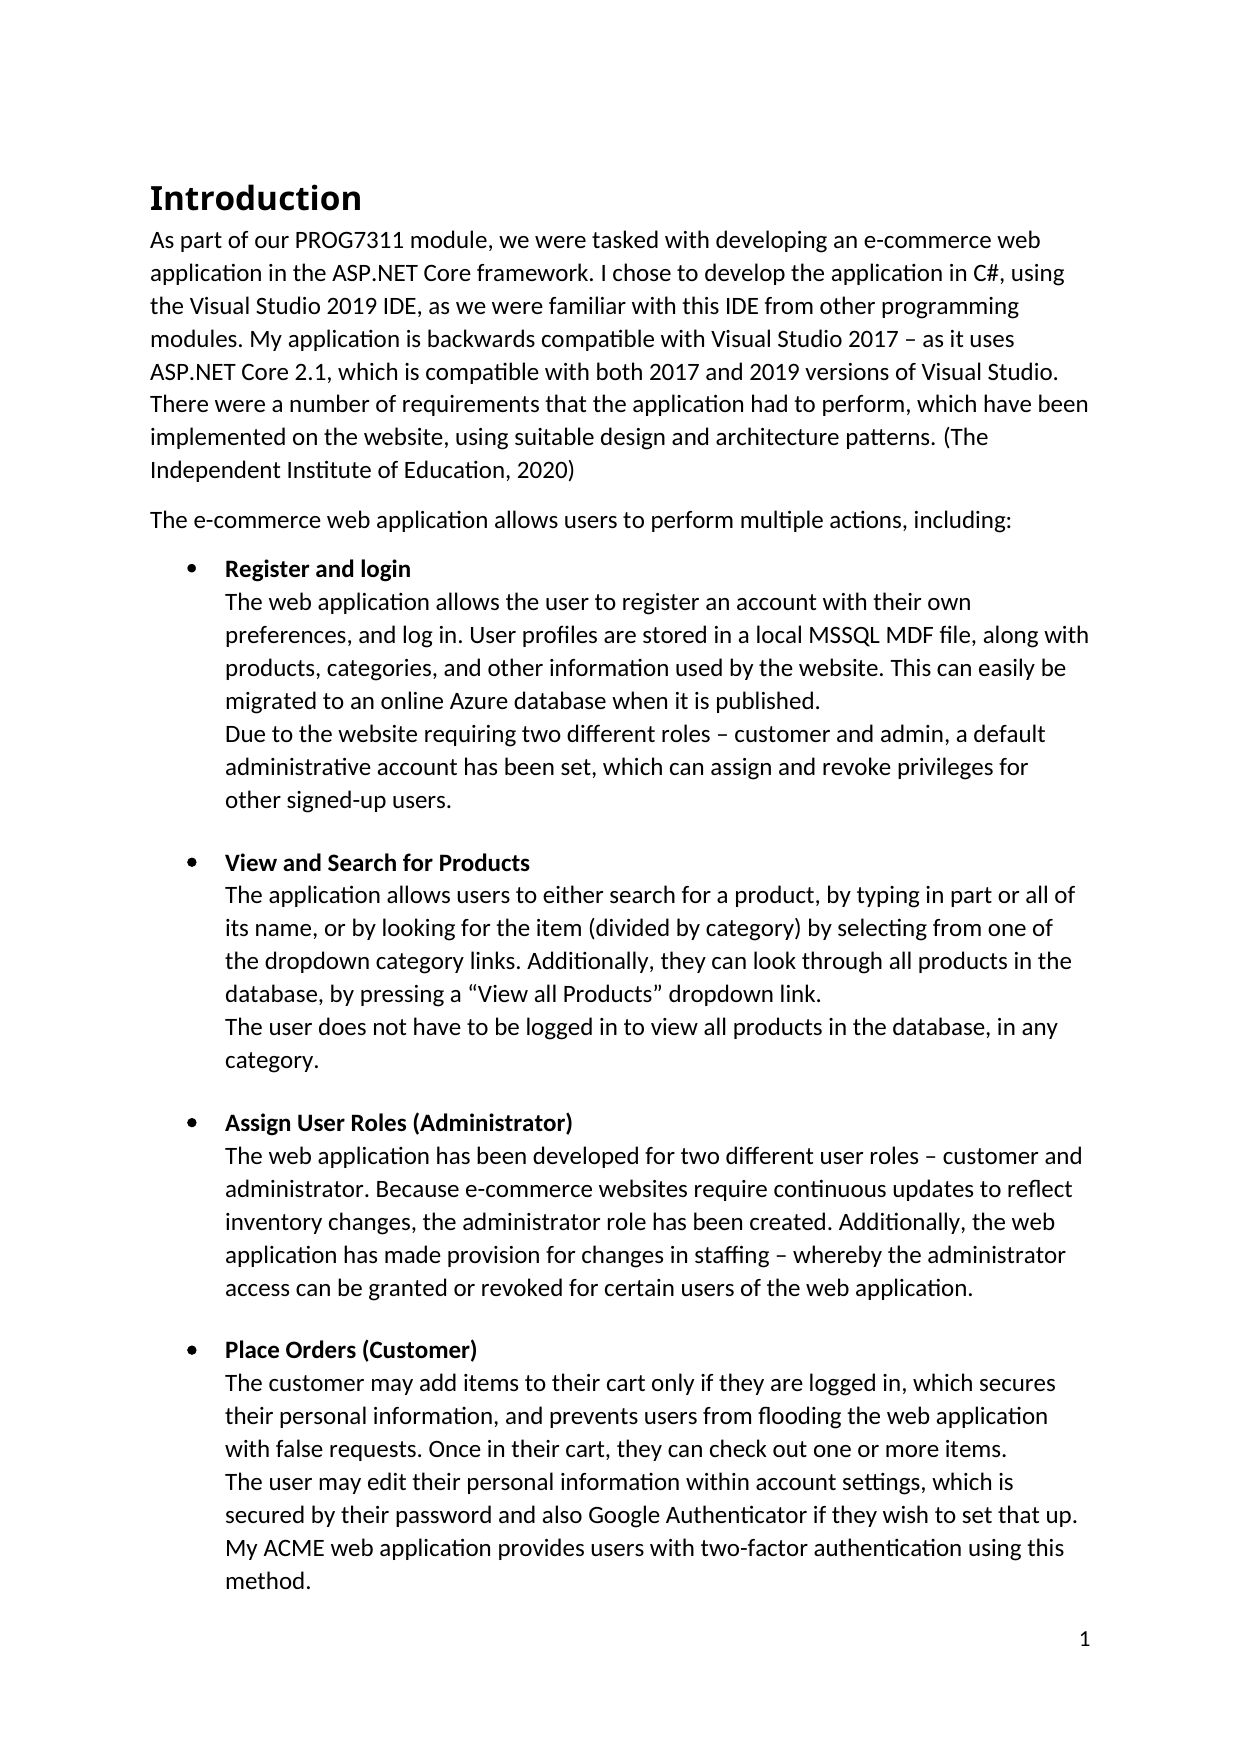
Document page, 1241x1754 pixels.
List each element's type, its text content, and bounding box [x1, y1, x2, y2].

list View and Search for Products The application allows users to either search for a product, by typing in part or all of its name, or by looking for the item (divided by category) by selecting from one of the dropdown category links. Additionally, they can look through all products in the database, by pressing a “View all Products” dropdown link. The user does not have to be logged in to view all products in the database, in any category. [187, 847, 1090, 1105]
subtitle Introduction [150, 175, 1090, 220]
list Assign User Roles (Administrator) The web application has been developed for two different user roles – customer and administrator. Because e-commerce websites require continuous updates to reflect inventory changes, the administrator role has been created. Additionally, the web application has made provision for changes in staffing – whereby the administrator access can be granted or revoked for certain users of the web application. [187, 1107, 1090, 1332]
text The e-commerce web application allows users to perform multiple actions, including: [150, 504, 1090, 534]
text As part of our PROG7311 module, we were tasked with developing an e-commerce web application in the ASP.NET Core framework. I chose to develop the application in C#, using the Visual Studio 2019 IDE, as we were familiar with this IDE from other programming modules. My application is backwards compatible with Visual Studio 2017 – as it uses ASP.NET Core 2.1, which is compatible with both 2017 and 2019 versions of Visual Studio. There were a number of requirements that the application had to perform, which have been implemented on the website, using suitable design and architecture patterns. [150, 224, 1090, 485]
list Place Orders (Customer) The customer may add items to their cart only if they are logged in, which secures their personal information, and prevents users from flooding the web application with false requests. Once in their cart, they can check out one or more items. The user may edit their personal information within account settings, which is secured by their password and also Google Authenticator if they wish to set that up. My ACME web application provides users with two-factor authentication using this method. [187, 1334, 1090, 1596]
list Register and login The web application allows the user to register an account with their own preferences, and log in. User profiles are stored in a local MSSQL MDF file, along with products, categories, and other information used by the website. This can easily be migrated to an online Azure database when it is published. Due to the website requiring two different roles – customer and admin, a default administrative account has been set, which can assign and revoke privileges for other signed-up users. [187, 553, 1090, 844]
